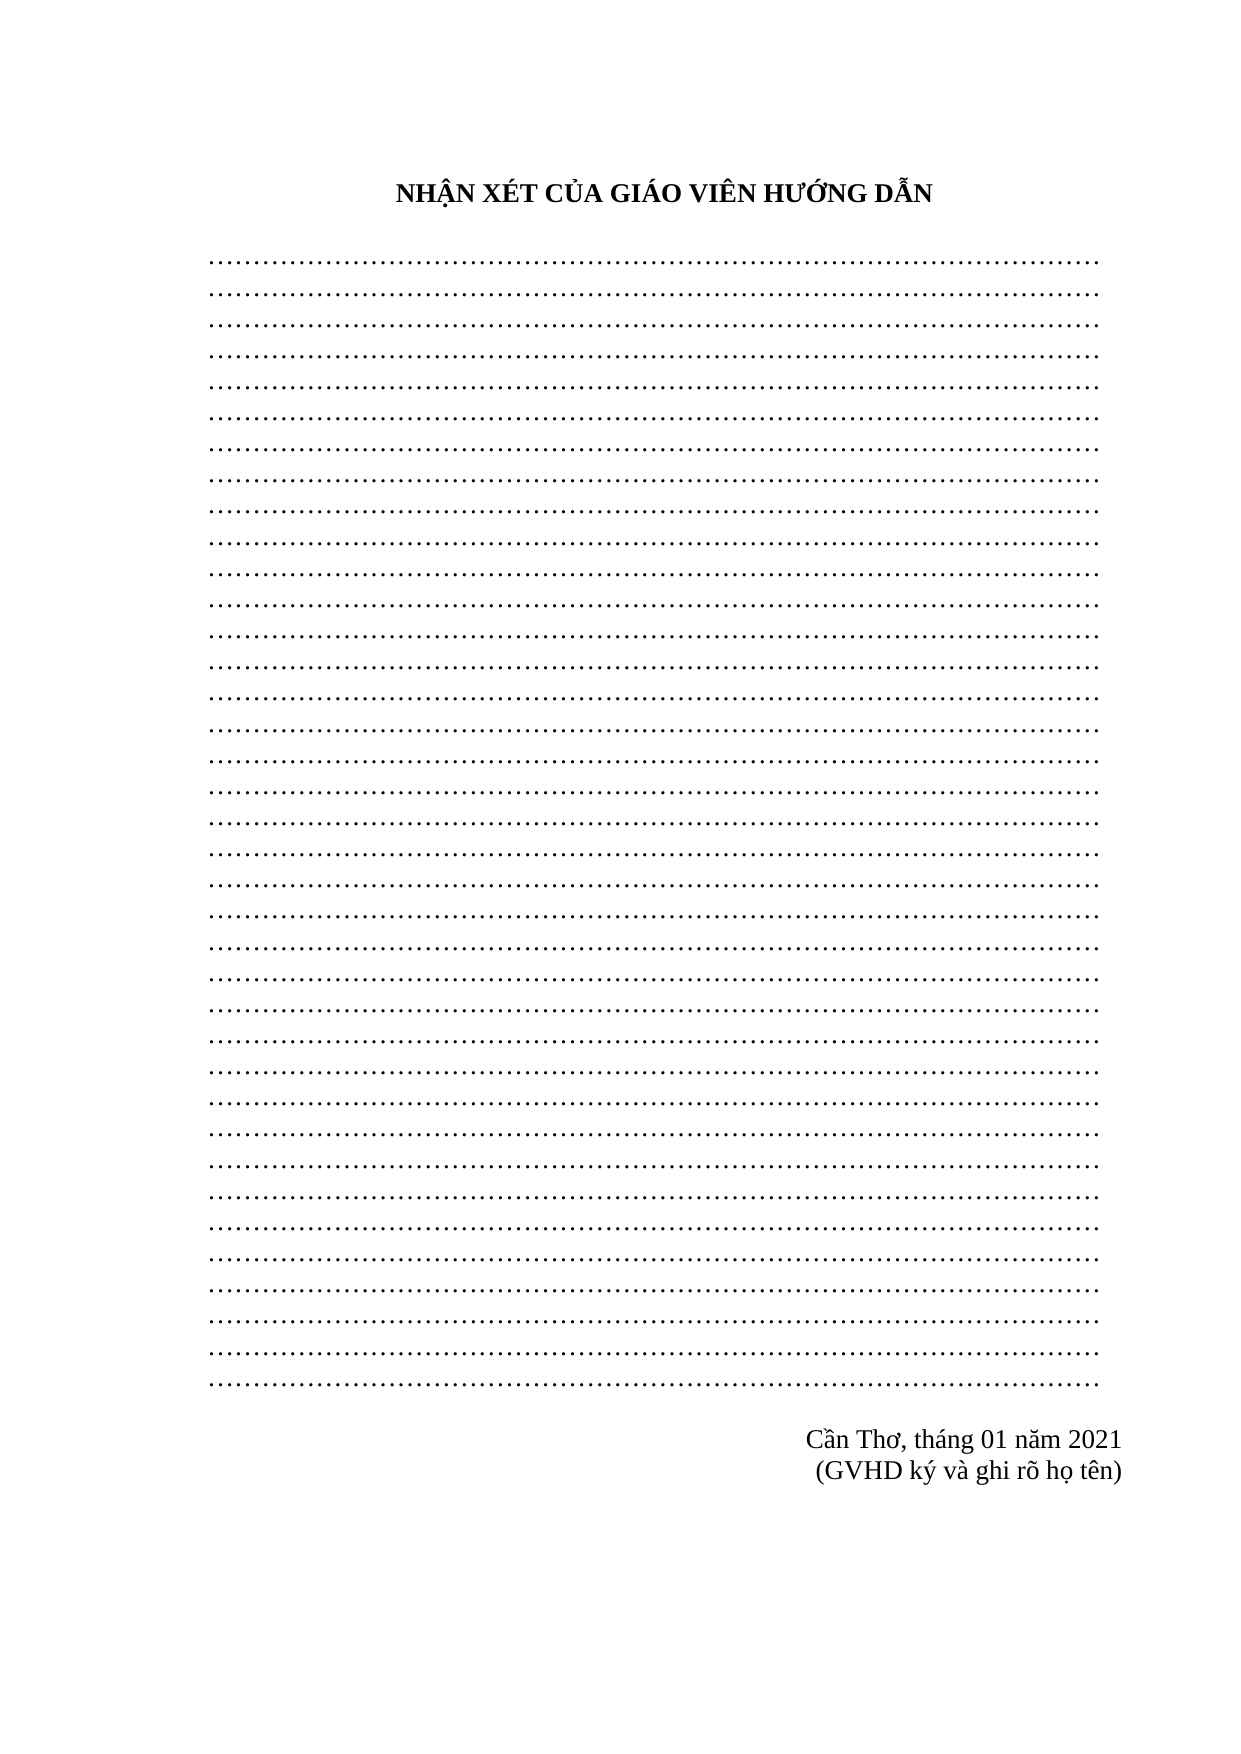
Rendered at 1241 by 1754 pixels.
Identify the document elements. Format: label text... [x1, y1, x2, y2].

text Cần Thơ, tháng 01 năm 2021 [207, 1423, 1122, 1454]
text (GVHD ký và ghi rõ họ tên) [207, 1454, 1122, 1485]
text ……………………………………………………………………………………………………………………………………………………………………………………………………………………………………………………………………………………………………………………………………………………………………………………………………………………………………………………………………………………………………………………………………………………………………………………………………………………………………………………………………………………………………………………………………………………………………………………………………………………………………………………………………………………………………………………………………………………………………………………………………………………………………………………………………………………………………………………………………………………………………………………………………………………………………………………………………………………………………………………………………………………………………………………………………………………………………………………………………………………………………………………………………………………………………………………………………………………………………………………………………………………………………………………………………………………………………………………………………………………………………………………………………………………………………………………………………………………………………………………………………………………………………………………………………………………………………………………………………………………………………………………………………………………………………………………………………………………………………………………………………………………………………………………………………………………………………………………………………………………………………………………………………………………………………………………………………………………………………………………………………………………………………………………………………………………………………………………………………………………………………………………………………………………………………………………………………………………………………………………………………………………………………………………………………………………………………………………………………………………………………………………………………………………………………………………………………………………………………………………………………………………………………………………… [207, 239, 1122, 1392]
text NHẬN XÉT CỦA GIÁO VIÊN HƯỚNG DẪN [207, 177, 1122, 208]
